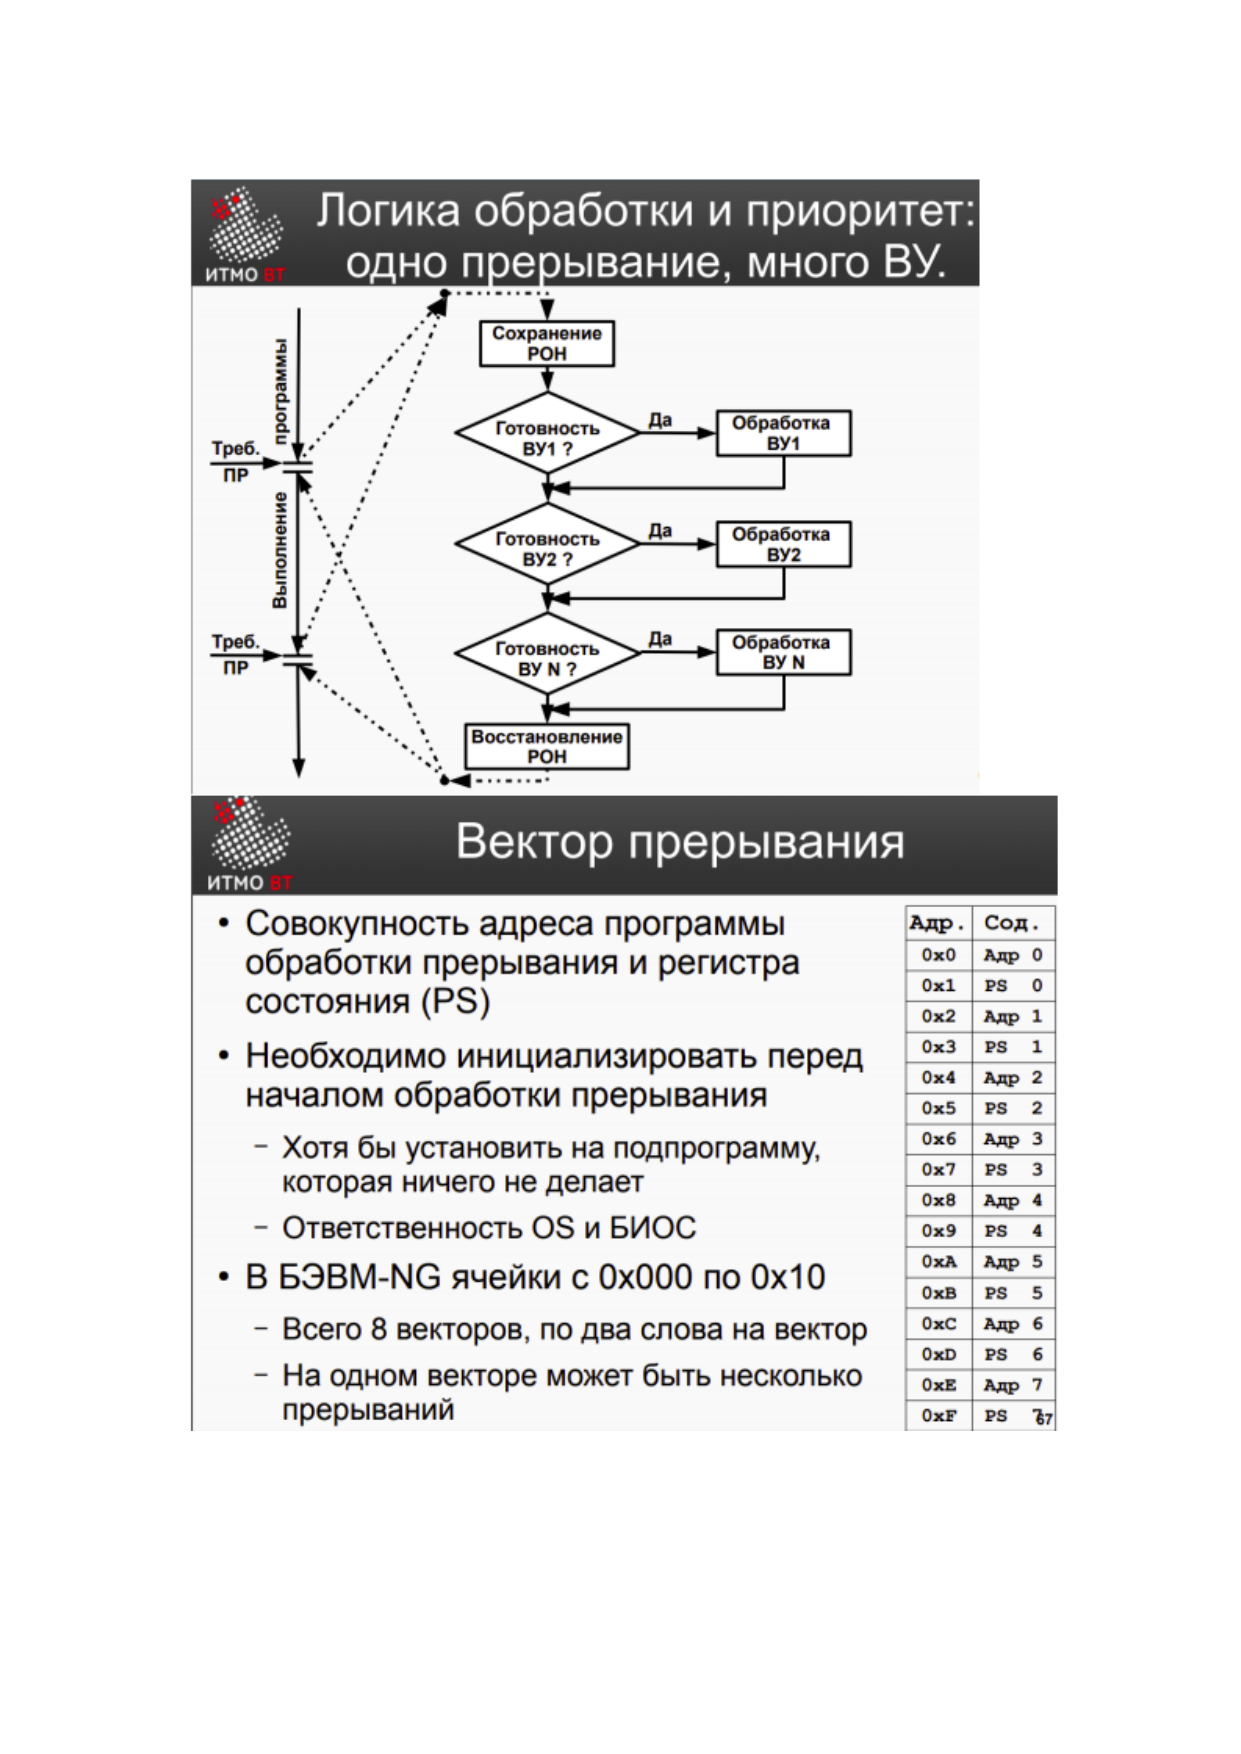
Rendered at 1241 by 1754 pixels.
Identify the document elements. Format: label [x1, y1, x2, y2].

picture [182, 175, 1058, 1431]
